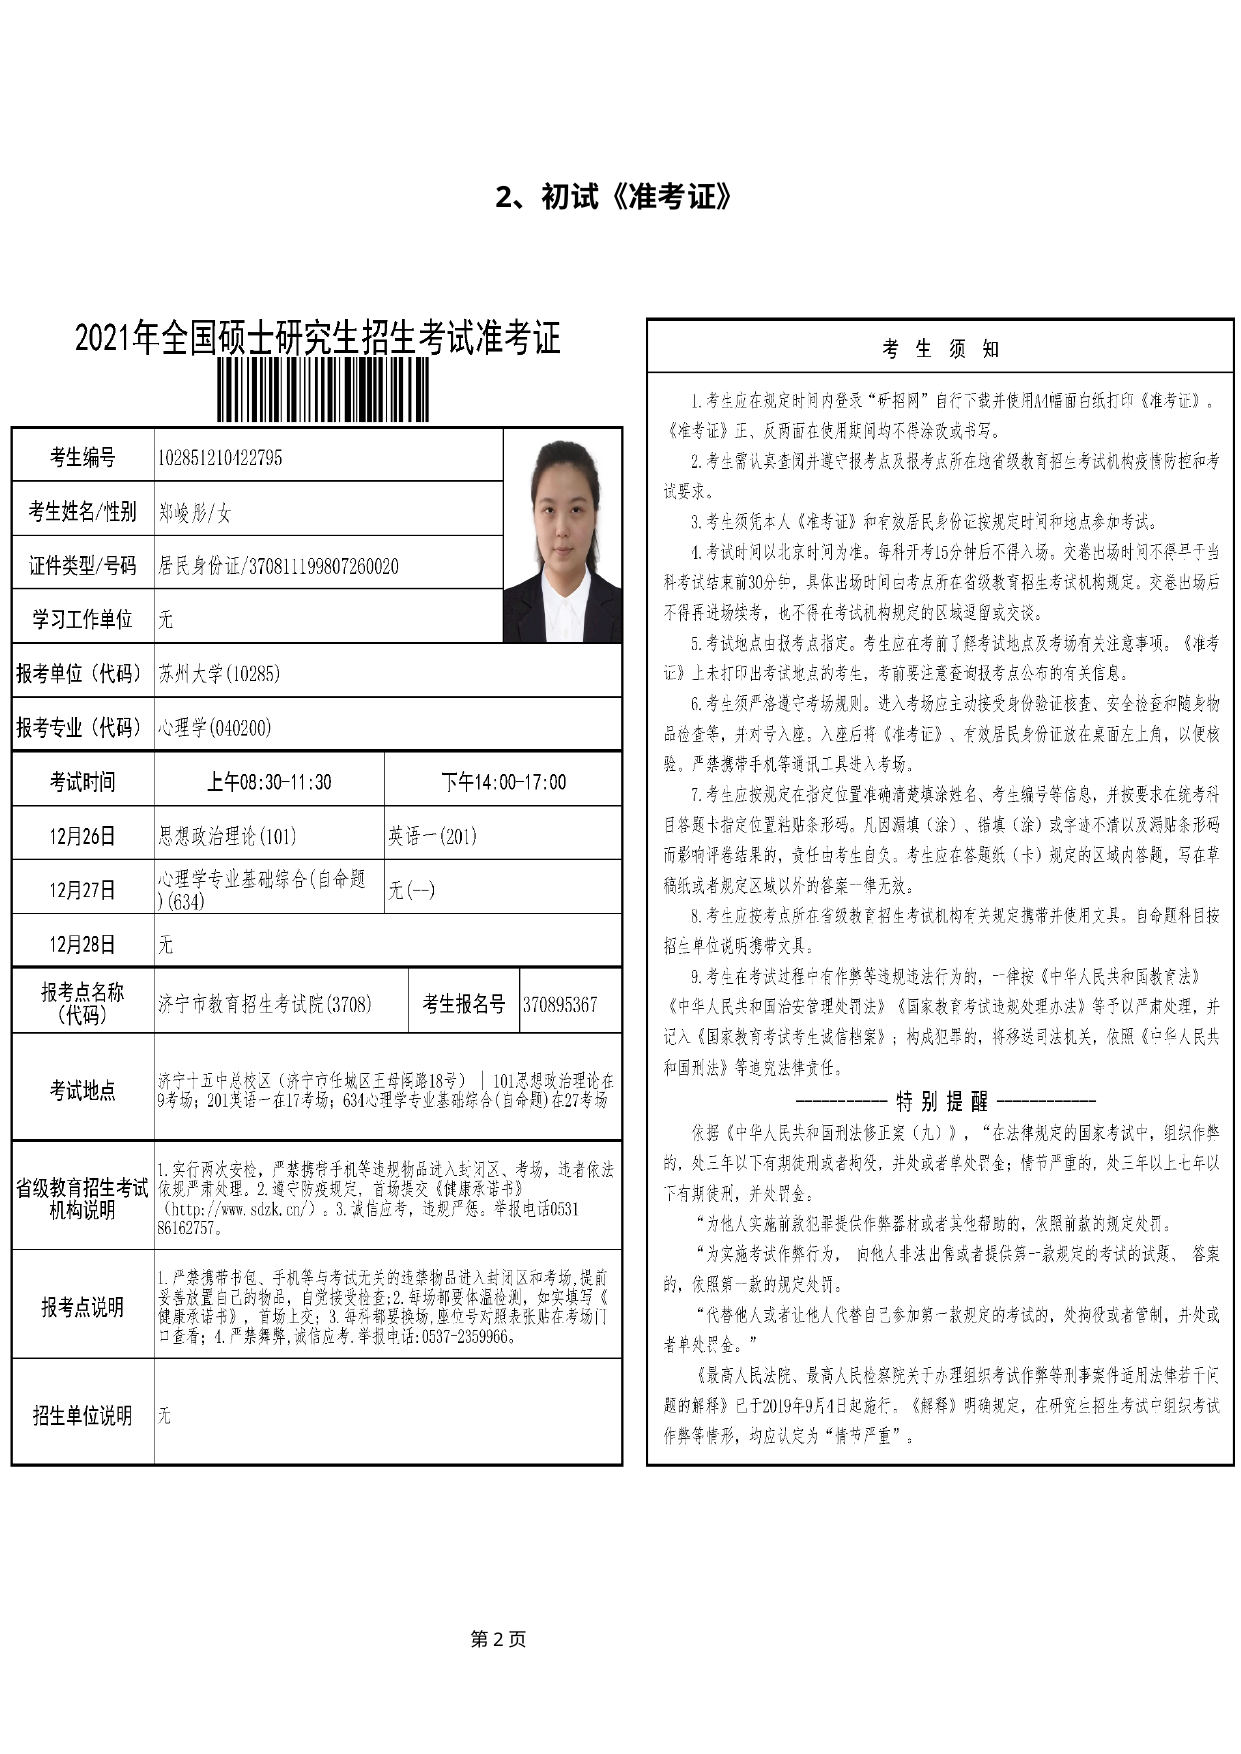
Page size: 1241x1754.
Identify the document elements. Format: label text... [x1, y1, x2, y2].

picture [0, 254, 1241, 1541]
text 2、初试《准考证》 [187, 162, 1053, 227]
